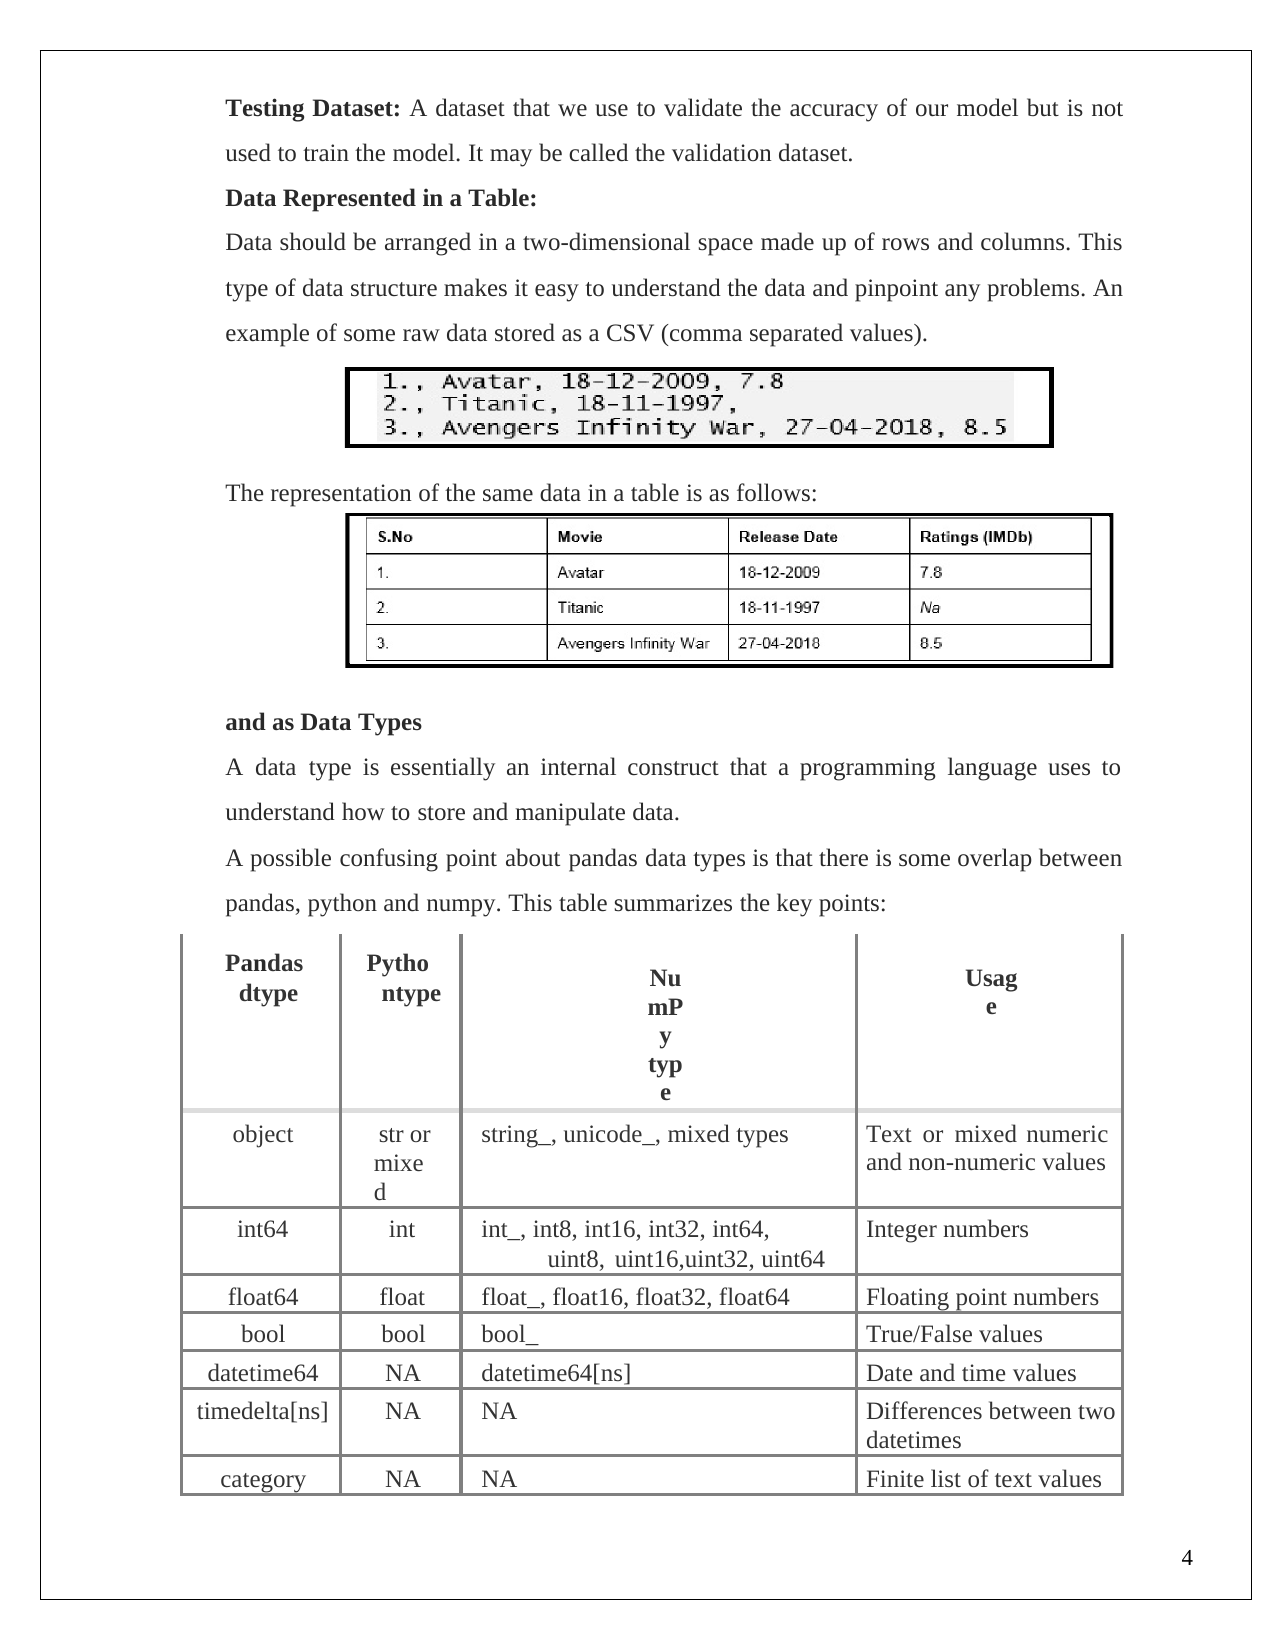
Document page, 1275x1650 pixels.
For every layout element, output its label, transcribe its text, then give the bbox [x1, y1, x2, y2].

table_cell string_, unicode_, mixed types [463, 1113, 855, 1206]
table_cell bool [342, 1314, 459, 1348]
table_cell NA [463, 1457, 855, 1493]
table_cell Date and time values [858, 1352, 1121, 1387]
table_cell True/False values [858, 1314, 1121, 1348]
table_cell datetime64[ns] [463, 1352, 855, 1387]
text Data should be arranged in a two-dimensional space made up of rows and columns. This type of data structure makes it easy to understand the data and pinpoint any problems. An example of some raw data stored as a CSV (comma separated values). [225, 227, 1124, 347]
table_cell NA [342, 1352, 459, 1387]
table_header Nu mP y typ e [463, 934, 855, 1108]
table_header Usag e [858, 934, 1121, 1108]
table_cell NA [342, 1457, 459, 1493]
text Testing Dataset: A dataset that we use to validate the accuracy of our model but is not used to train the model. It may be called the validation dataset. [225, 93, 1124, 167]
table_cell int64 [183, 1209, 339, 1272]
table_cell Integer numbers [858, 1209, 1121, 1272]
table_cell Finite list of text values [858, 1457, 1121, 1493]
text A possible confusing point about pandas data types is that there is some overlap between pandas, python and numpy. This table summarizes the key points: [225, 843, 1144, 917]
table_cell Floating point numbers [858, 1276, 1121, 1311]
table_cell bool_ [463, 1314, 855, 1348]
table_cell datetime64 [183, 1352, 339, 1387]
subtitle and as Data Types [225, 707, 1251, 736]
picture [345, 513, 1114, 668]
picture [344, 367, 1054, 448]
table_header Pytho ntype [342, 934, 459, 1108]
table_cell Differences between two datetimes [858, 1390, 1121, 1454]
table_cell int [342, 1209, 459, 1272]
table_cell str or mixe d [342, 1113, 459, 1206]
table_cell float_, float16, float32, float64 [463, 1276, 855, 1311]
table_cell float [342, 1276, 459, 1311]
table_cell bool [183, 1314, 339, 1348]
table_header Pandas dtype [183, 934, 339, 1108]
text A data type is essentially an internal construct that a programming language uses to understand how to store and manipulate data. [225, 752, 1144, 826]
table_cell NA [463, 1390, 855, 1454]
table_cell Text or mixed numeric and non-numeric values [858, 1113, 1121, 1206]
table_cell int_, int8, int16, int32, int64, uint8, uint16,uint32, uint64 [463, 1209, 855, 1272]
table_cell object [183, 1113, 339, 1206]
table_cell float64 [183, 1276, 339, 1311]
subtitle Data Represented in a Table: [225, 183, 1251, 212]
table_cell category [183, 1457, 339, 1493]
table_cell timedelta[ns] [183, 1390, 339, 1454]
table_cell NA [342, 1390, 459, 1454]
